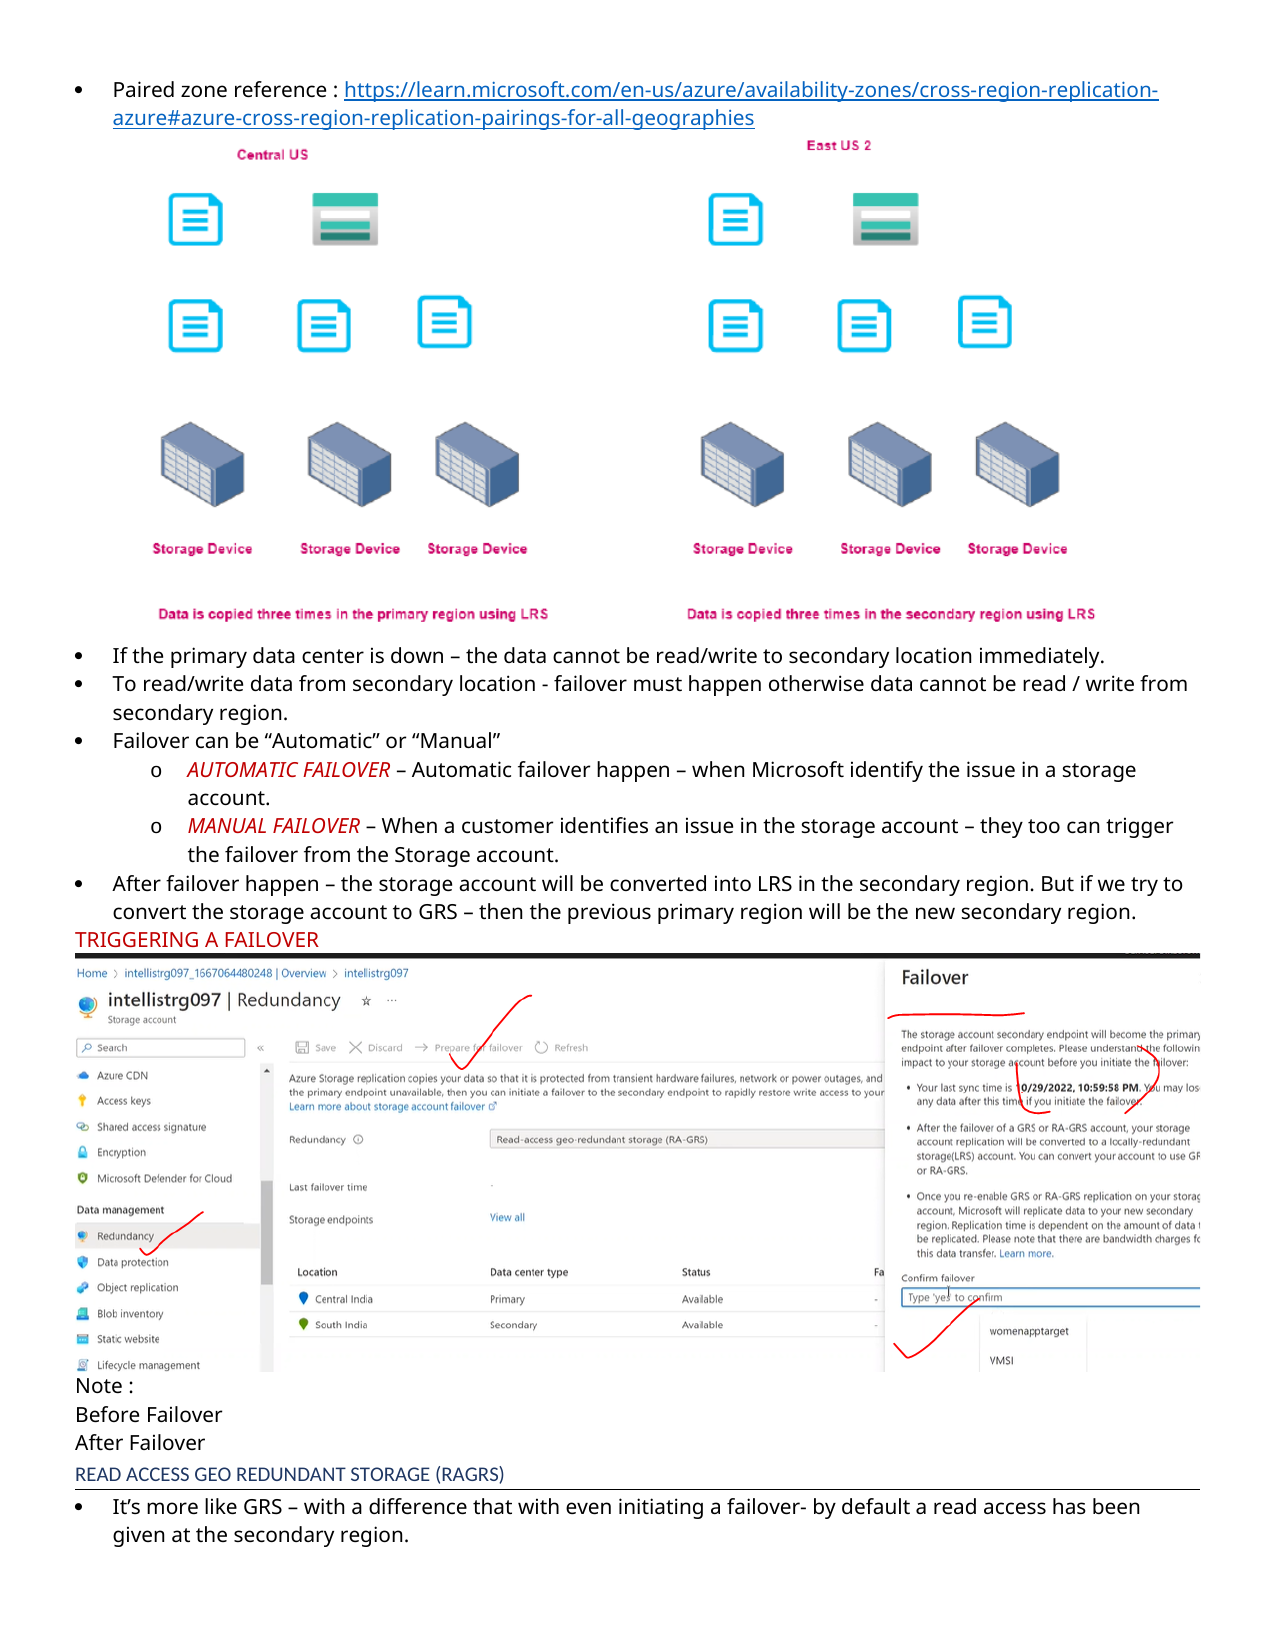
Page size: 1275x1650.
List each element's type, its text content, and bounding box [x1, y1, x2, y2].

list Failover can be “Automatic” or “Manual” [75, 726, 1200, 755]
text After Failover [75, 1428, 1200, 1457]
text Before Failover [75, 1400, 1200, 1428]
text TRIGGERING A FAILOVER [75, 926, 1200, 953]
list MANUAL FAILOVER – When a customer identifies an issue in the storage account – they too can trigger the failover from the Storage account. [150, 812, 1200, 869]
list Paired zone reference : https://learn.microsoft.com/en-us/azure/availability-zones/cross-region-replication-azure#azure-cross-region-replication-pairings-for-all-geographies [75, 75, 1200, 132]
list To read/write data from secondary location - failover must happen otherwise data cannot be read / write from secondary region. [75, 669, 1200, 726]
list If the primary data center is down – the data cannot be read/write to secondary location immediately. [75, 641, 1200, 669]
picture [75, 953, 1200, 1372]
subtitle READ ACCESS GEO REDUNDANT STORAGE (RAGRS) [75, 1461, 1200, 1489]
list After failover happen – the storage account will be converted into LRS in the secondary region. But if we try to convert the storage account to GRS – then the previous primary region will be the new secondary region. [75, 869, 1200, 926]
list AUTOMATIC FAILOVER – Automatic failover happen – when Microsoft identify the issue in a storage account. [150, 755, 1200, 812]
picture [112, 131, 1099, 641]
text Note : [75, 1372, 1200, 1400]
list It’s more like GRS – with a difference that with even initiating a failover- by default a read access has been given at the secondary region. [75, 1492, 1200, 1549]
